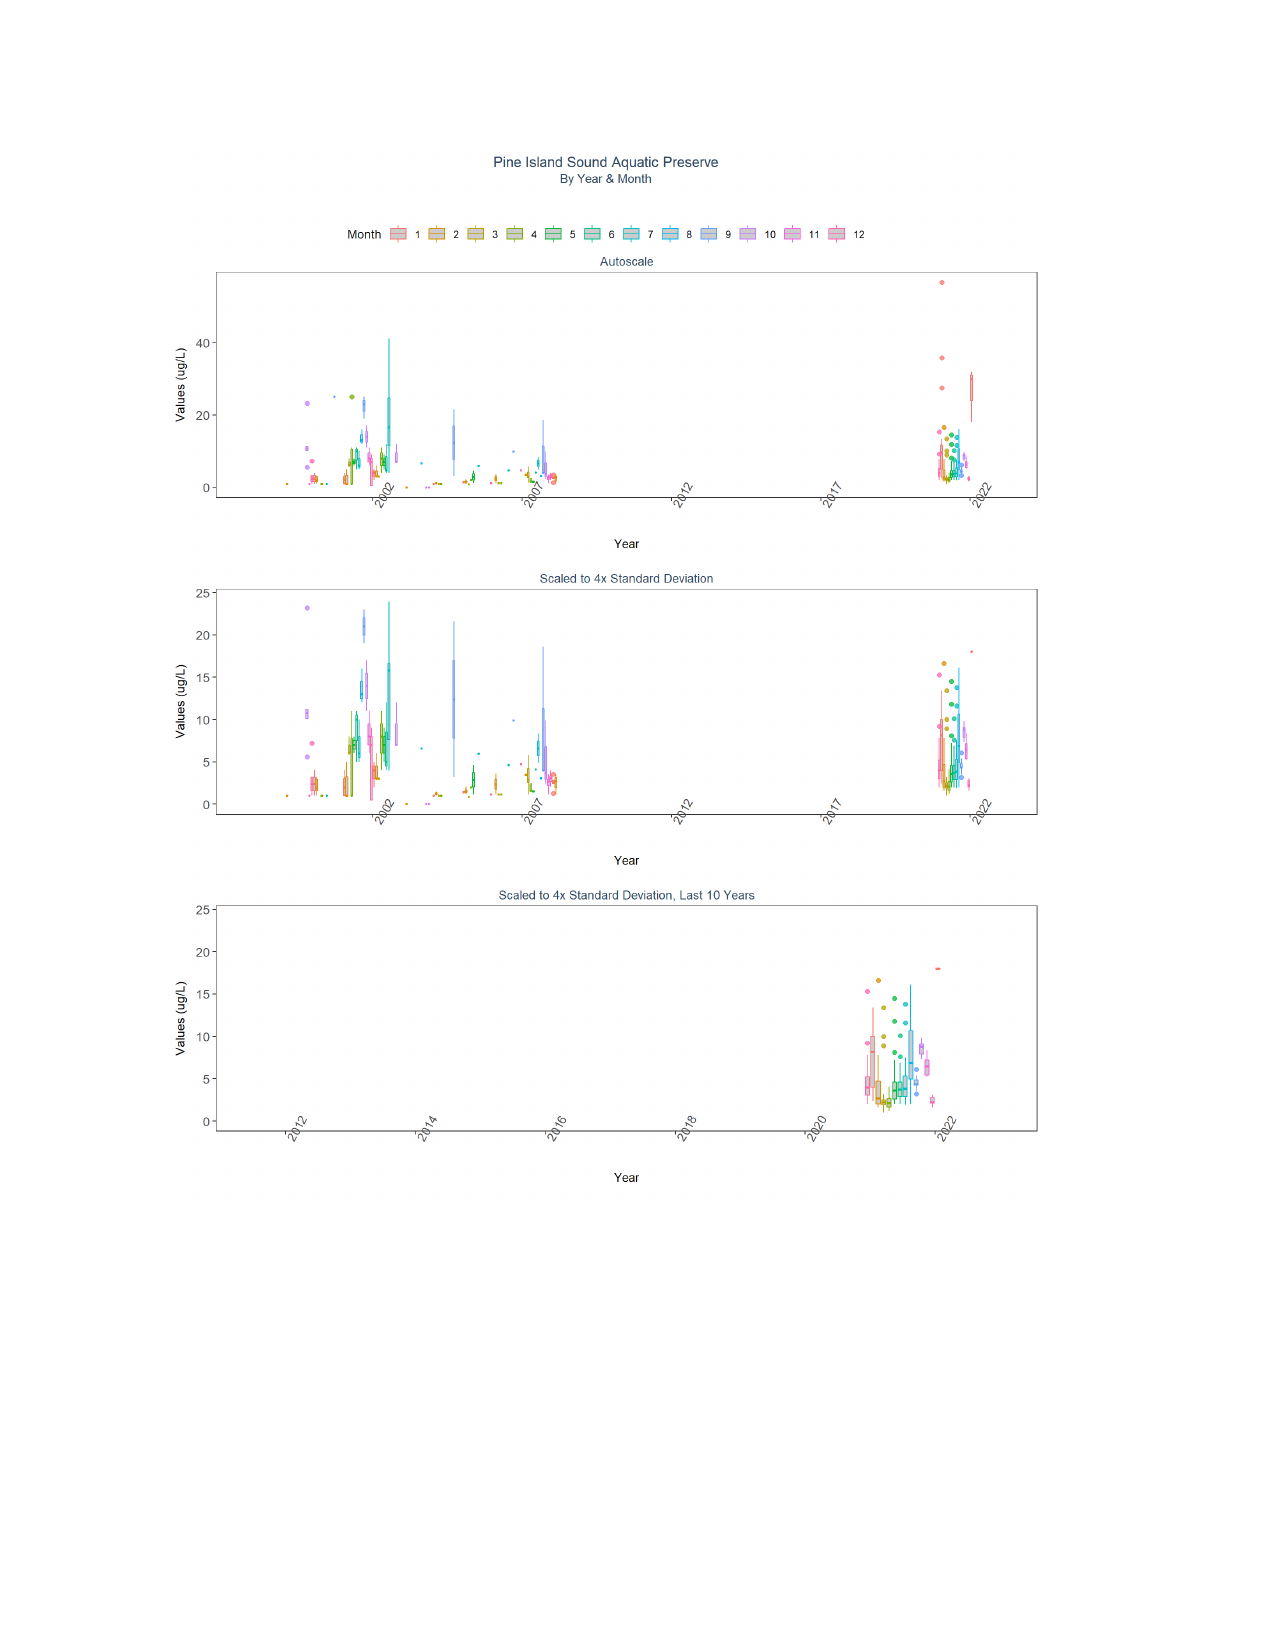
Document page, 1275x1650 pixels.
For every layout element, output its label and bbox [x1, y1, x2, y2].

picture [168, 150, 1044, 1200]
